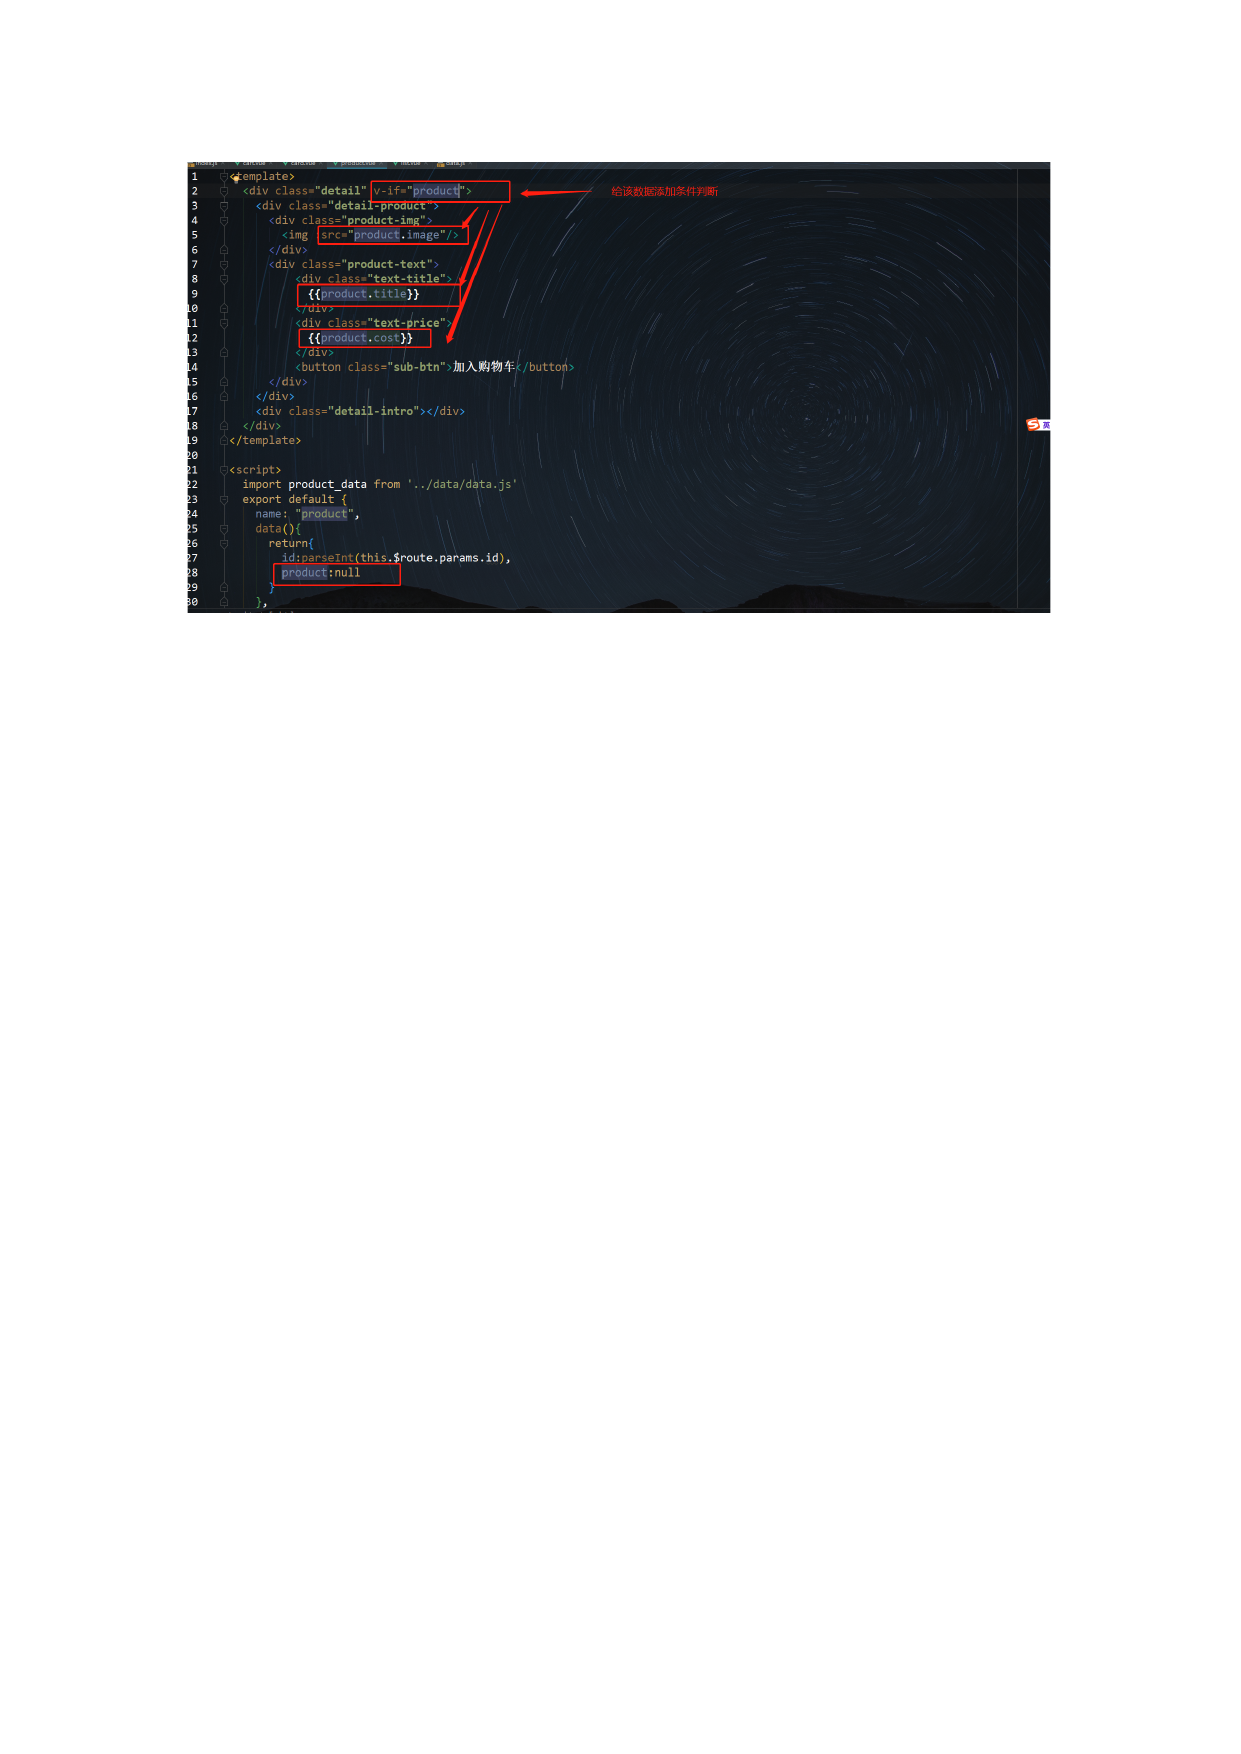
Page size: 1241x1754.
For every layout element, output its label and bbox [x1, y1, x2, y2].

picture [187, 162, 1051, 613]
